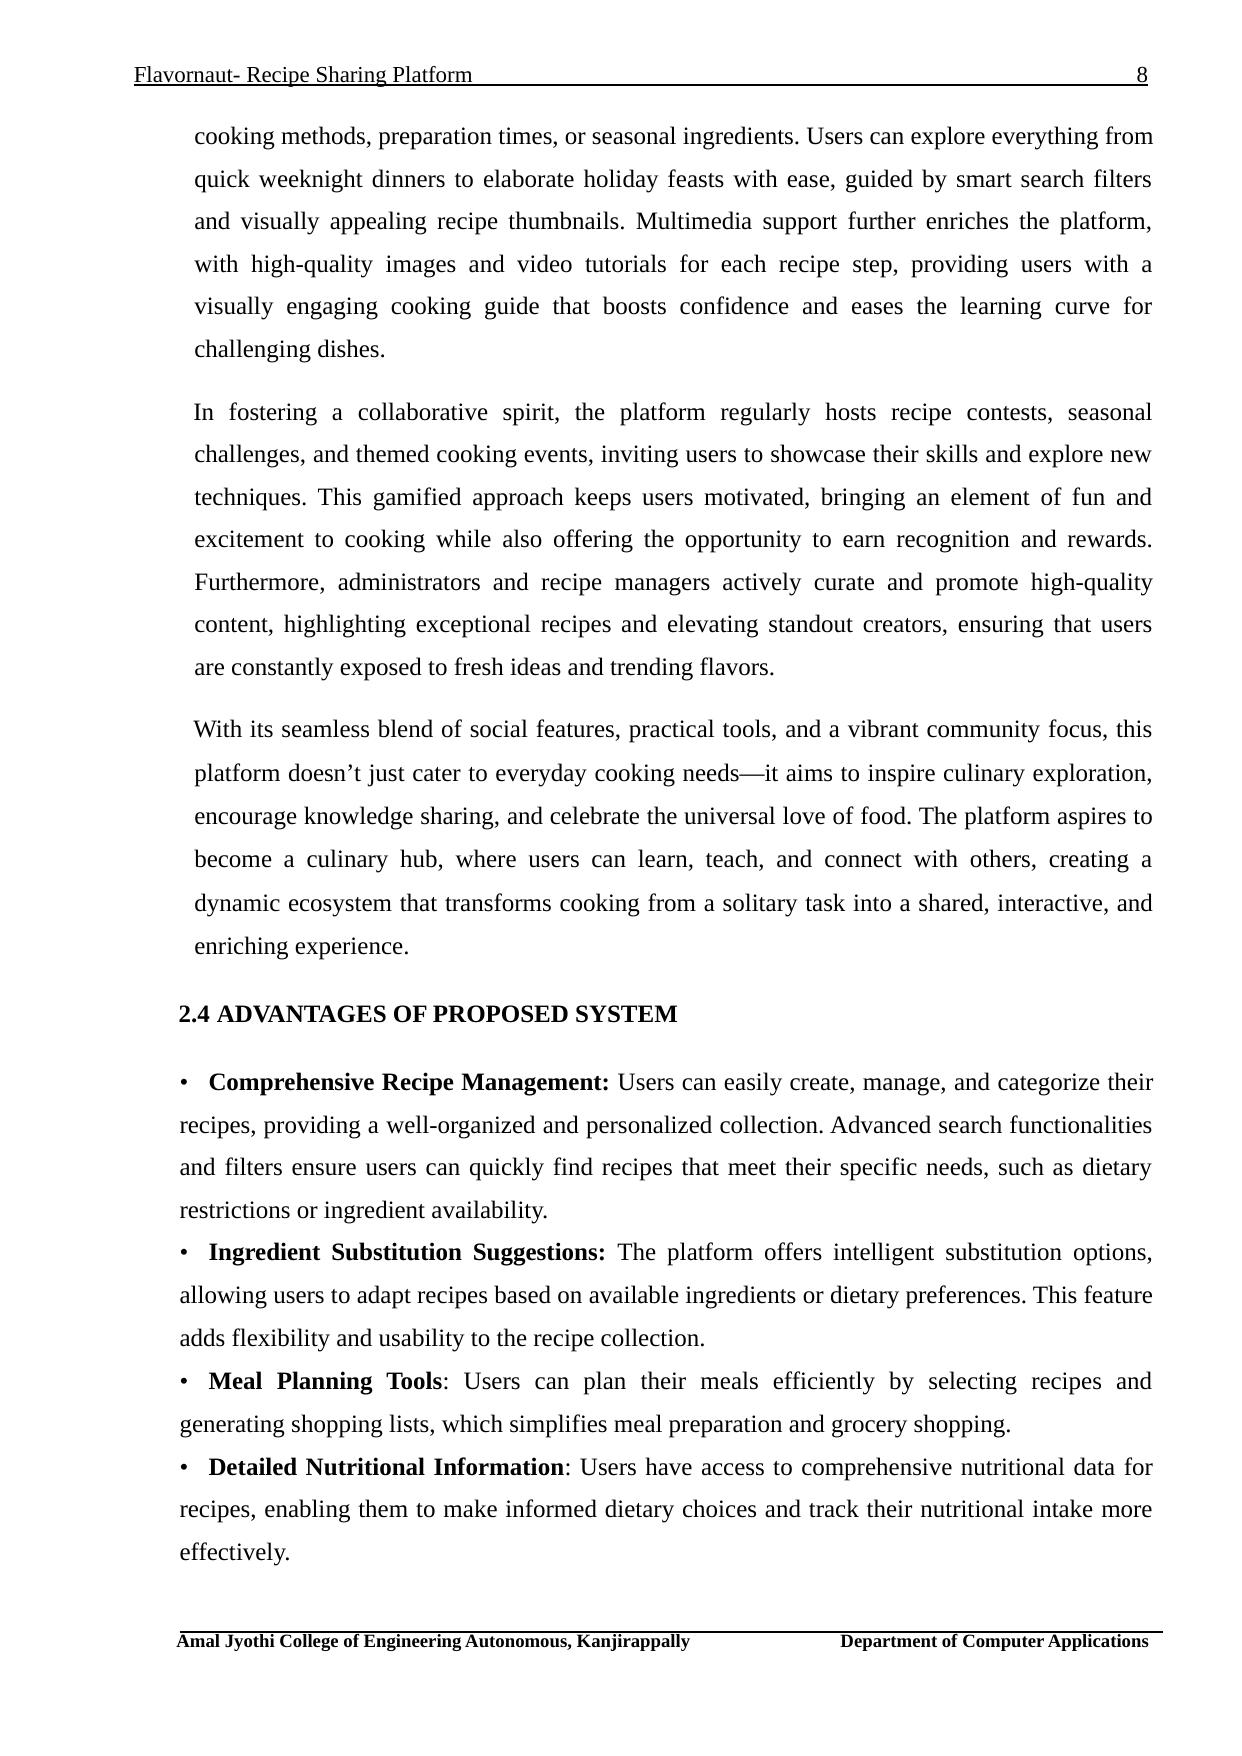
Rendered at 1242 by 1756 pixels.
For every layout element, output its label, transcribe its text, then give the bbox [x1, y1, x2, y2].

list Meal Planning Tools: Users can plan their meals efficiently by selecting recipes and generating shopping lists, which simplifies meal preparation and grocery shopping. [179, 1366, 1154, 1437]
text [193, 121, 1154, 363]
text With its seamless blend of social features, practical tools, and a vibrant community focus, this platform doesn’t just cater to everyday cooking needs—it aims to inspire culinary exploration, encourage knowledge sharing, and celebrate the universal love of food. The platform aspires to become a culinary hub, where users can learn, teach, and connect with others, creating a dynamic ecosystem that transforms cooking from a solitary task into a shared, interactive, and enriching experience. [193, 714, 1154, 960]
text 2.4 ADVANTAGES OF PROPOSED SYSTEM [178, 999, 1154, 1028]
list Comprehensive Recipe Management: Users can easily create, manage, and categorize their recipes, providing a well-organized and personalized collection. Advanced search functionalities and filters ensure users can quickly find recipes that meet their specific needs, such as dietary restrictions or ingredient availability. [179, 1067, 1154, 1223]
list Detailed Nutritional Information: Users have access to comprehensive nutritional data for recipes, enabling them to make informed dietary choices and track their nutritional intake more effectively. [179, 1452, 1154, 1565]
list Ingredient Substitution Suggestions: The platform offers intelligent substitution options, allowing users to adapt recipes based on available ingredients or dietary preferences. This feature adds flexibility and usability to the recipe collection. [179, 1237, 1154, 1352]
text In fostering a collaborative spirit, the platform regularly hosts recipe contests, seasonal challenges, and themed cooking events, inviting users to showcase their skills and explore new techniques. This gamified approach keeps users motivated, bringing an element of fun and excitement to cooking while also offering the opportunity to earn recognition and rewards. Furthermore, administrators and recipe managers actively curate and promote high-quality content, highlighting exceptional recipes and elevating standout creators, ensuring that users are constantly exposed to fresh ideas and trending flavors. [193, 397, 1154, 681]
